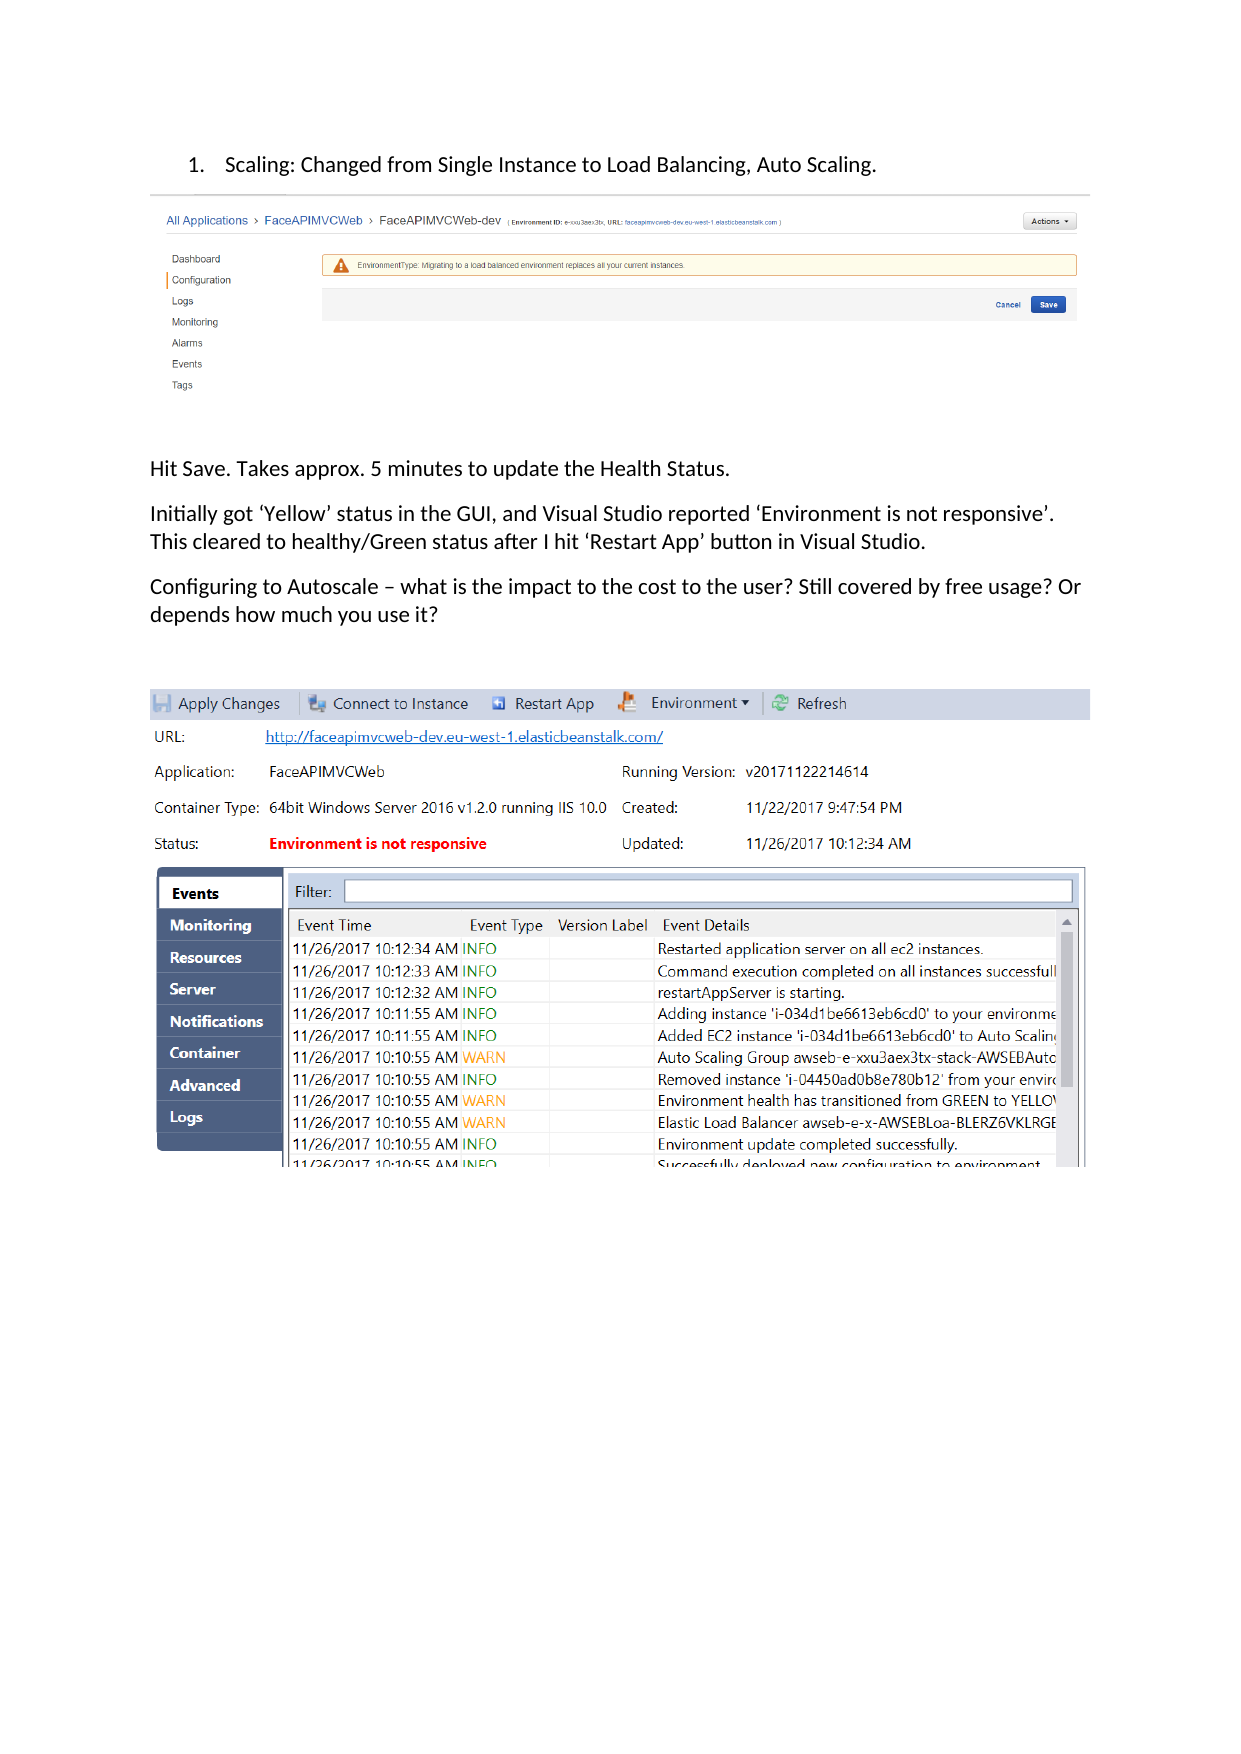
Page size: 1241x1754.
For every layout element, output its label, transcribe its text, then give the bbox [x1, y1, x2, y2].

picture [150, 689, 1091, 1167]
text Hit Save. Takes approx. 5 minutes to update the Health Status. [150, 454, 1090, 483]
text Configuring to Autoscale – what is the impact to the cost to the user? Still covered by free usage? Or depends how much you use it? [150, 572, 1090, 628]
picture [150, 194, 1091, 438]
list Scaling: Changed from Single Instance to Load Balancing, Auto Scaling. [187, 150, 1090, 178]
text Initially got ‘Yellow’ status in the GUI, and Visual Studio reported ‘Environment is not responsive’. This cleared to healthy/Green status after I hit ‘Restart App’ button in Visual Studio. [150, 499, 1090, 555]
